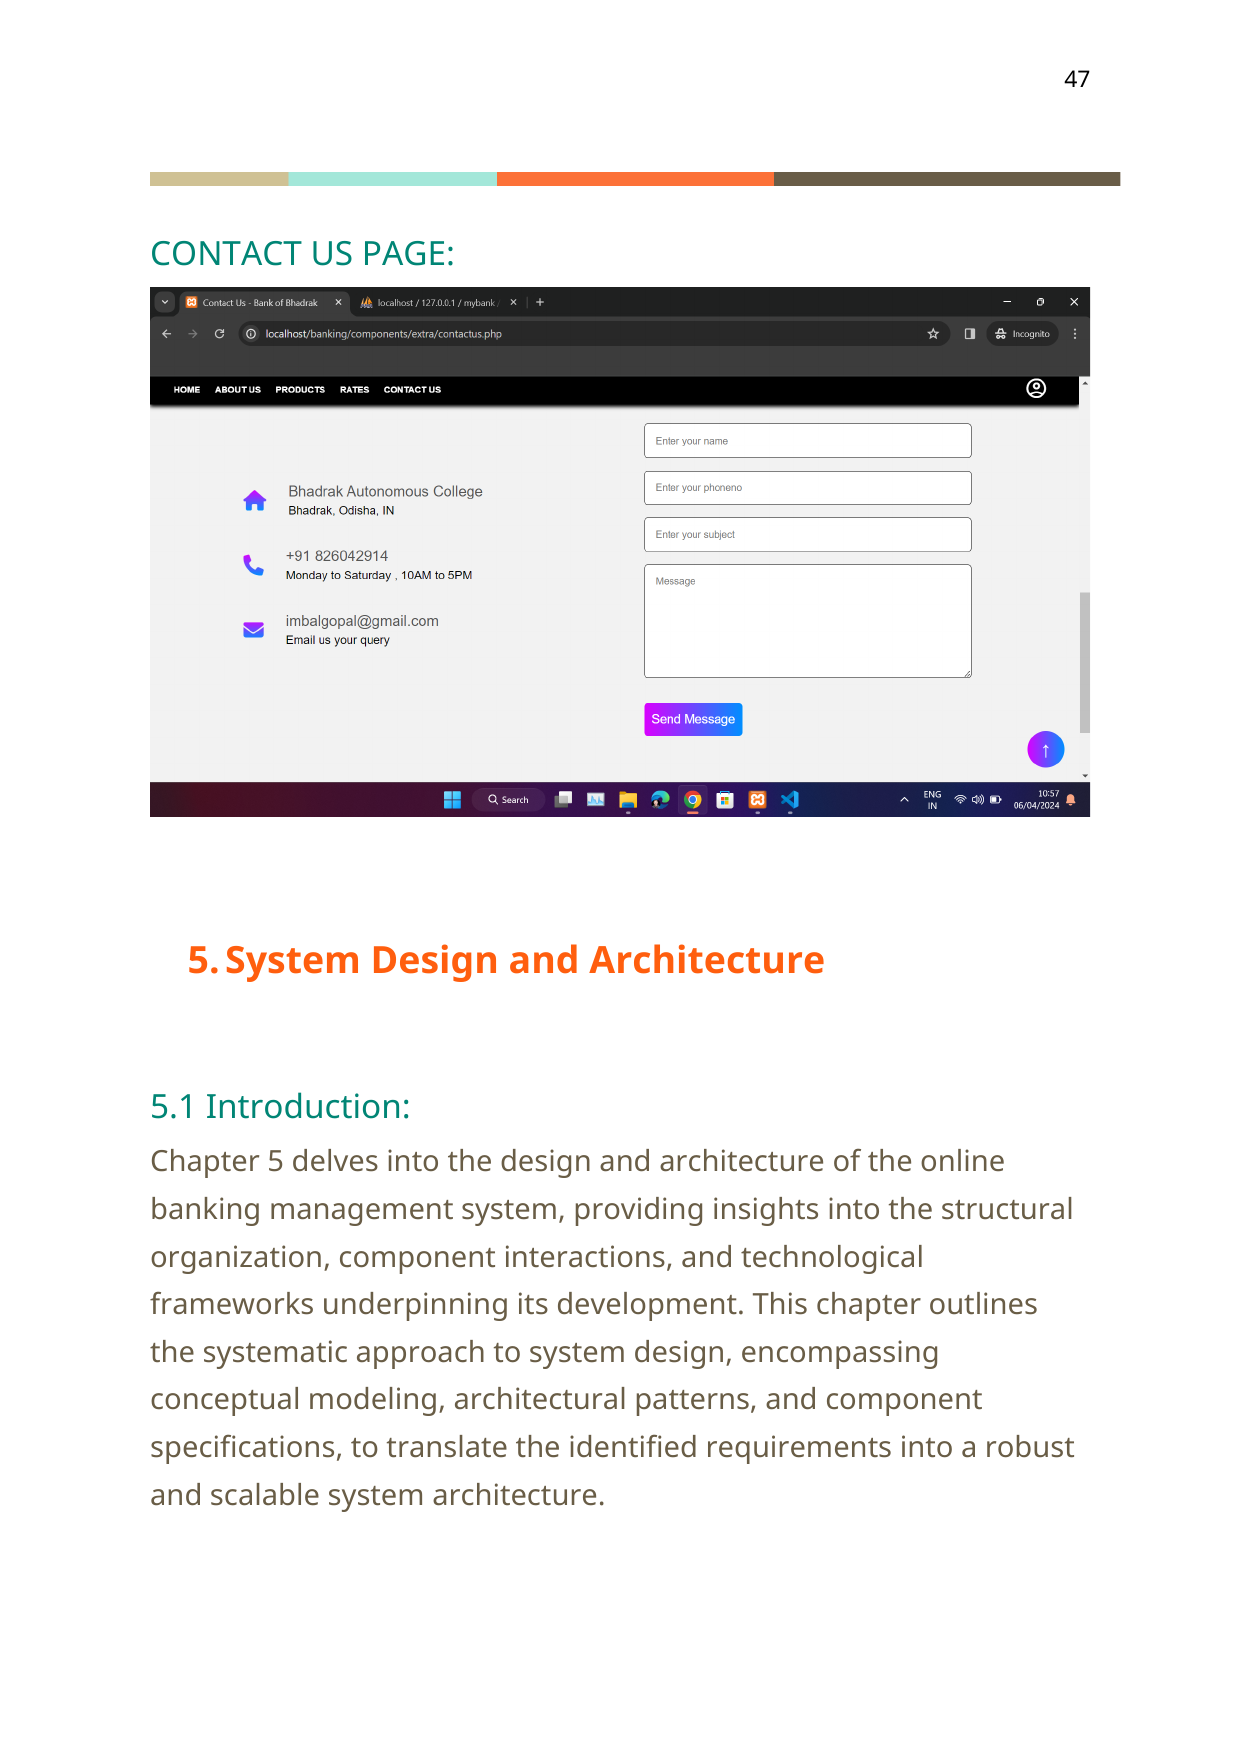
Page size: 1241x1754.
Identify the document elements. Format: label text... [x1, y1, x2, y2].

subtitle System Design and Architecture [187, 933, 1090, 984]
picture [150, 172, 1121, 186]
subtitle CONTACT US PAGE: [150, 230, 1090, 275]
subtitle 5.1 Introduction: [150, 1083, 1090, 1128]
text Chapter 5 delves into the design and architecture of the online banking management system, providing insights into the structural organization, component interactions, and technological frameworks underpinning its development. This chapter outlines the systematic approach to system design, encompassing conceptual modeling, architectural patterns, and component specifications, to translate the identified requirements into a robust and scalable system architecture. [150, 1141, 1090, 1513]
picture [150, 287, 1091, 817]
